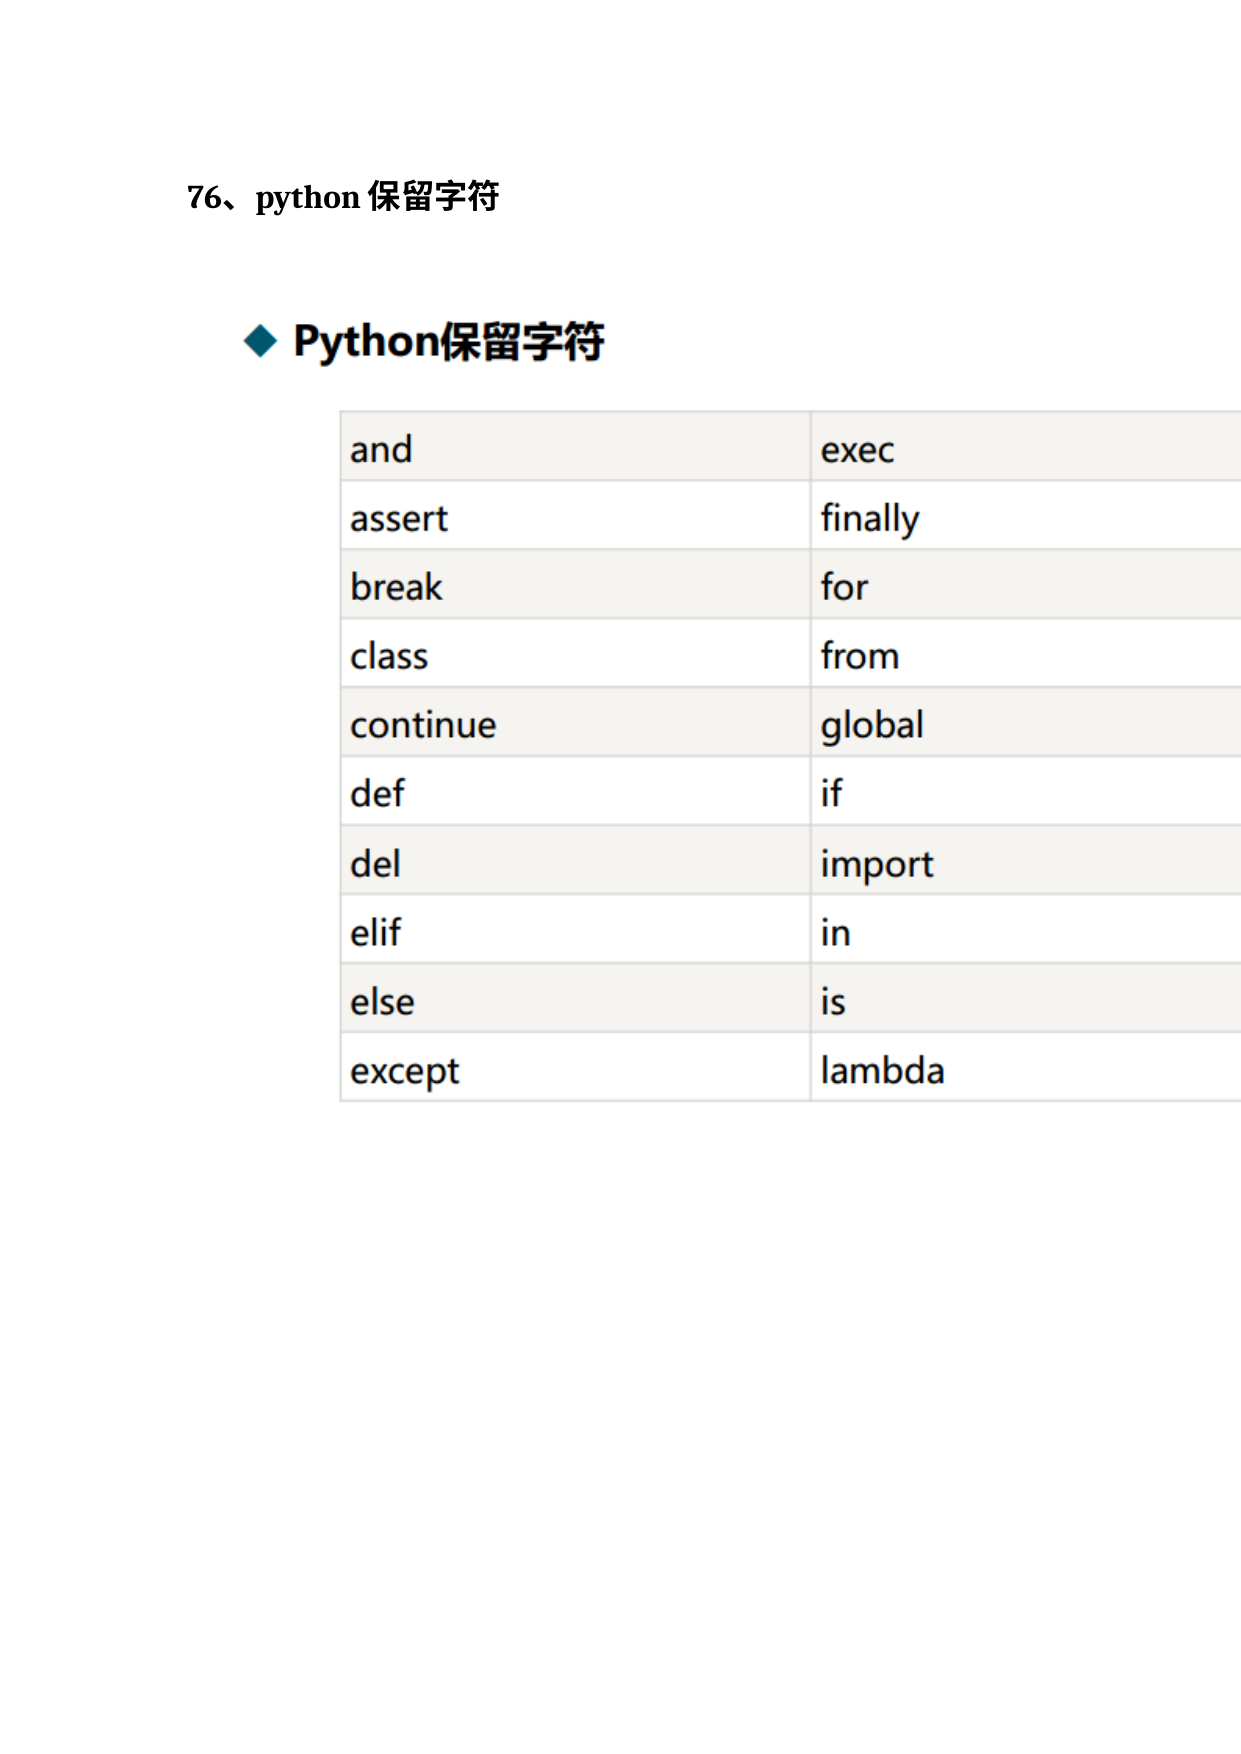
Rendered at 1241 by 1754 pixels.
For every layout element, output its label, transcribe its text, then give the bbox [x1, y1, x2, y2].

subtitle 76、python保留字符 [187, 162, 1053, 227]
picture [187, 298, 1241, 1157]
